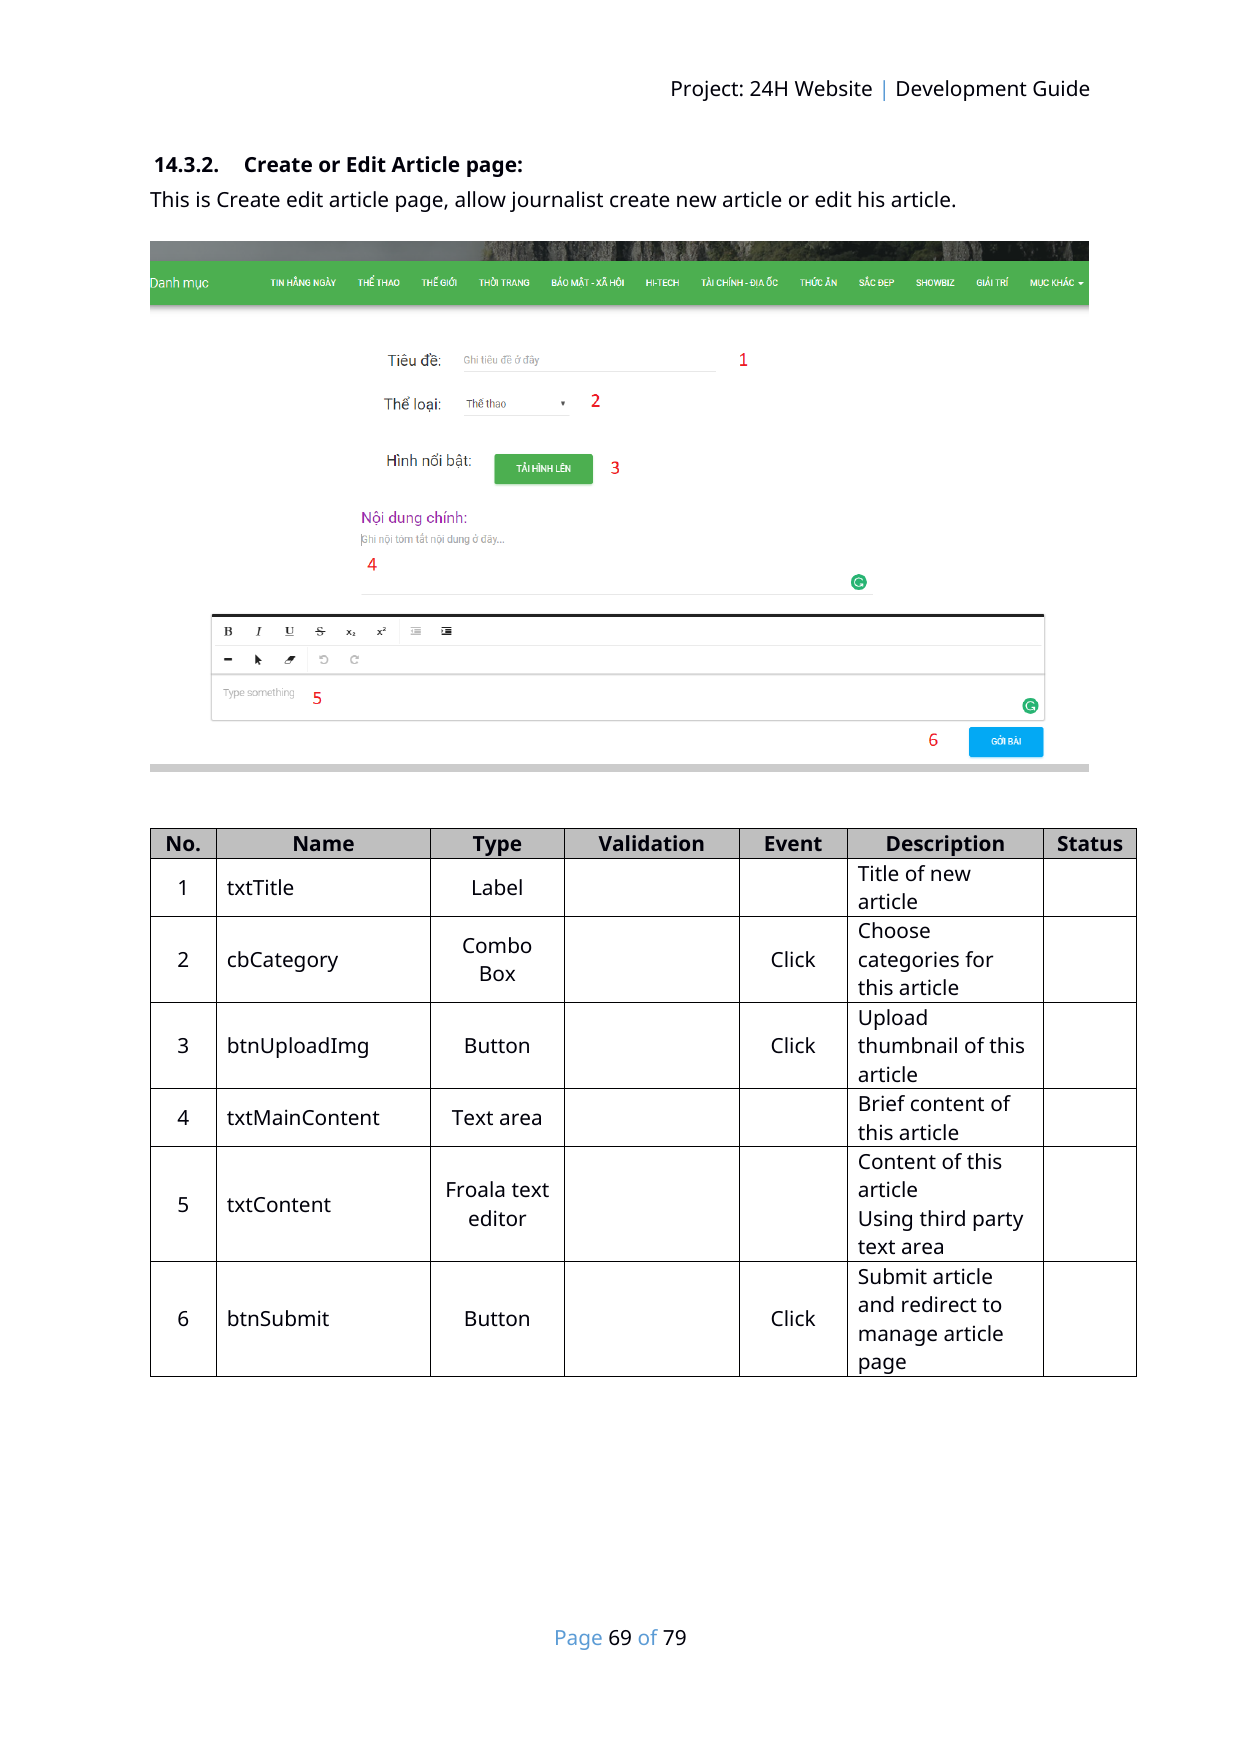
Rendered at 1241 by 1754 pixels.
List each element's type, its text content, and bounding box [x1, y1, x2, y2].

table_cell [1044, 1147, 1136, 1261]
table_cell [1044, 1262, 1136, 1376]
table_cell [565, 1147, 739, 1261]
table_header Status [1044, 829, 1136, 858]
table_cell [565, 1003, 739, 1088]
table_cell btnUploadImg [217, 1003, 430, 1088]
table_cell Button [431, 1003, 564, 1088]
table_cell [1044, 1089, 1136, 1146]
table_header No. [151, 829, 216, 858]
table_cell Click [740, 1262, 847, 1376]
table_header Event [740, 829, 847, 858]
table_cell Choose categories for this article [848, 917, 1043, 1002]
table_cell txtContent [217, 1147, 430, 1261]
table_cell Froala text editor [431, 1147, 564, 1261]
table_cell Text area [431, 1089, 564, 1146]
table_cell [740, 859, 847, 916]
table_cell Title of new article [848, 859, 1043, 916]
table_header Description [848, 829, 1043, 858]
table_cell [1044, 1003, 1136, 1088]
table_header Type [431, 829, 564, 858]
table_cell btnSubmit [217, 1262, 430, 1376]
table_cell 5 [151, 1147, 216, 1261]
table_cell [740, 1089, 847, 1146]
table_cell Click [740, 917, 847, 1002]
table_cell [565, 859, 739, 916]
table_cell [740, 1147, 847, 1261]
table_cell Label [431, 859, 564, 916]
table_cell Combo Box [431, 917, 564, 1002]
table_cell 3 [151, 1003, 216, 1088]
picture [150, 241, 1089, 772]
table_cell Click [740, 1003, 847, 1088]
table_cell cbCategory [217, 917, 430, 1002]
subtitle Create or Edit Article page: [154, 150, 1090, 178]
table_cell txtTitle [217, 859, 430, 916]
table_cell [565, 917, 739, 1002]
table_cell [565, 1089, 739, 1146]
table_cell [1044, 859, 1136, 916]
table_cell 4 [151, 1089, 216, 1146]
table_cell Submit article and redirect to manage article page [848, 1262, 1043, 1376]
text This is Create edit article page, allow journalist create new article or edit his article. [150, 185, 1090, 213]
table_cell Content of this article Using third party text area [848, 1147, 1043, 1261]
table_cell 6 [151, 1262, 216, 1376]
table_header Name [217, 829, 430, 858]
table_cell Button [431, 1262, 564, 1376]
table_header Validation [565, 829, 739, 858]
table_cell Upload thumbnail of this article [848, 1003, 1043, 1088]
table_cell txtMainContent [217, 1089, 430, 1146]
table_cell [565, 1262, 739, 1376]
table_cell [1044, 917, 1136, 1002]
table_cell Brief content of this article [848, 1089, 1043, 1146]
table_cell 2 [151, 917, 216, 1002]
table_cell 1 [151, 859, 216, 916]
